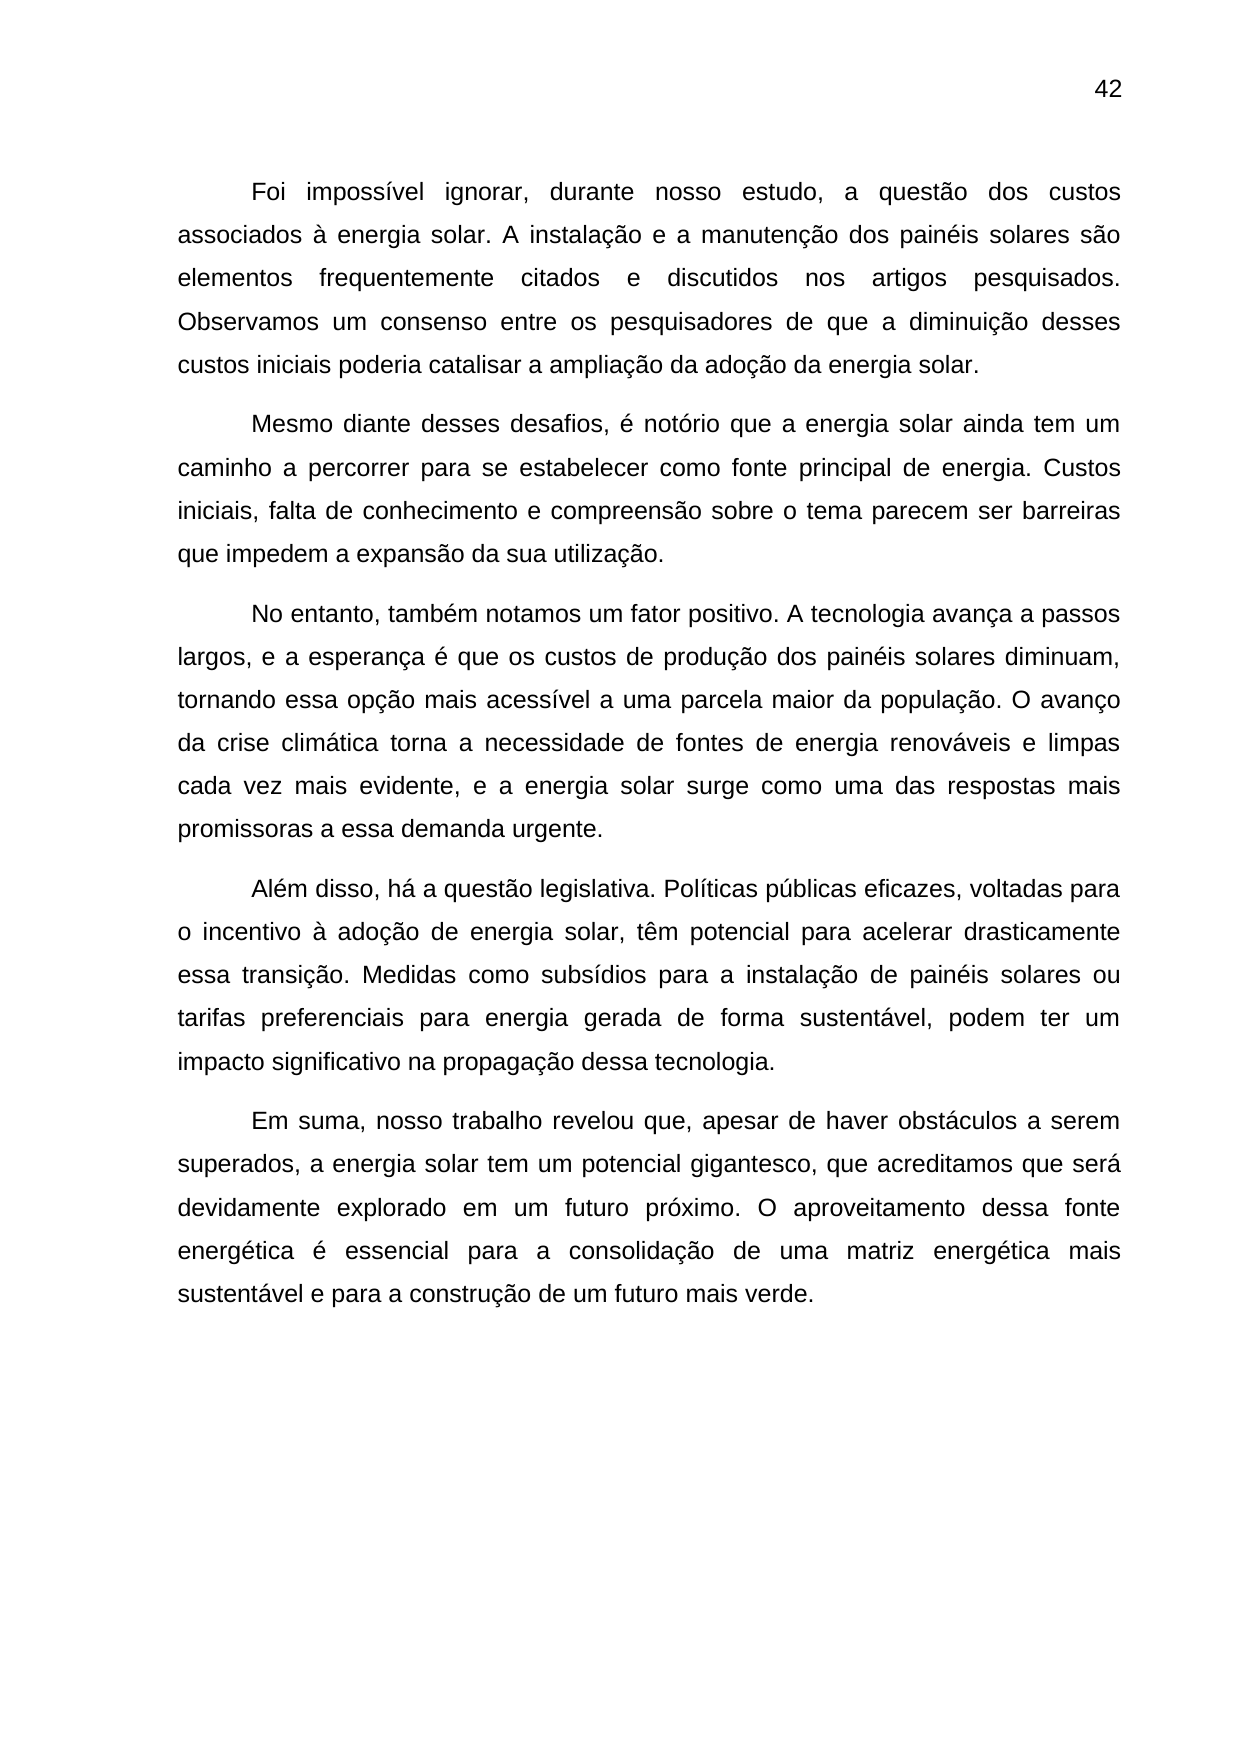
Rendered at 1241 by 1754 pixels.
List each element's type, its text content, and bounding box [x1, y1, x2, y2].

text Em suma, nosso trabalho revelou que, apesar de haver obstáculos a serem superados, a energia solar tem um potencial gigantesco, que acreditamos que será devidamente explorado em um futuro próximo. O aproveitamento dessa fonte energética é essencial para a consolidação de uma matriz energética mais sustentável e para a construção de um futuro mais verde. [177, 1106, 1122, 1308]
text No entanto, também notamos um fator positivo. A tecnologia avança a passos largos, e a esperança é que os custos de produção dos painéis solares diminuam, tornando essa opção mais acessível a uma parcela maior da população. O avanço da crise climática torna a necessidade de fontes de energia renováveis e limpas cada vez mais evidente, e a energia solar surge como uma das respostas mais promissoras a essa demanda urgente. [177, 599, 1122, 843]
text Mesmo diante desses desafios, é notório que a energia solar ainda tem um caminho a percorrer para se estabelecer como fonte principal de energia. Custos iniciais, falta de conhecimento e compreensão sobre o tema parecem ser barreiras que impedem a expansão da sua utilização. [177, 409, 1122, 568]
text Foi impossível ignorar, durante nosso estudo, a questão dos custos associados à energia solar. A instalação e a manutenção dos painéis solares são elementos frequentemente citados e discutidos nos artigos pesquisados. Observamos um consenso entre os pesquisadores de que a diminuição desses custos iniciais poderia catalisar a ampliação da adoção da energia solar. [177, 177, 1122, 378]
text Além disso, há a questão legislativa. Políticas públicas eficazes, voltadas para o incentivo à adoção de energia solar, têm potencial para acelerar drasticamente essa transição. Medidas como subsídios para a instalação de painéis solares ou tarifas preferenciais para energia gerada de forma sustentável, podem ter um impacto significativo na propagação dessa tecnologia. [177, 874, 1122, 1075]
